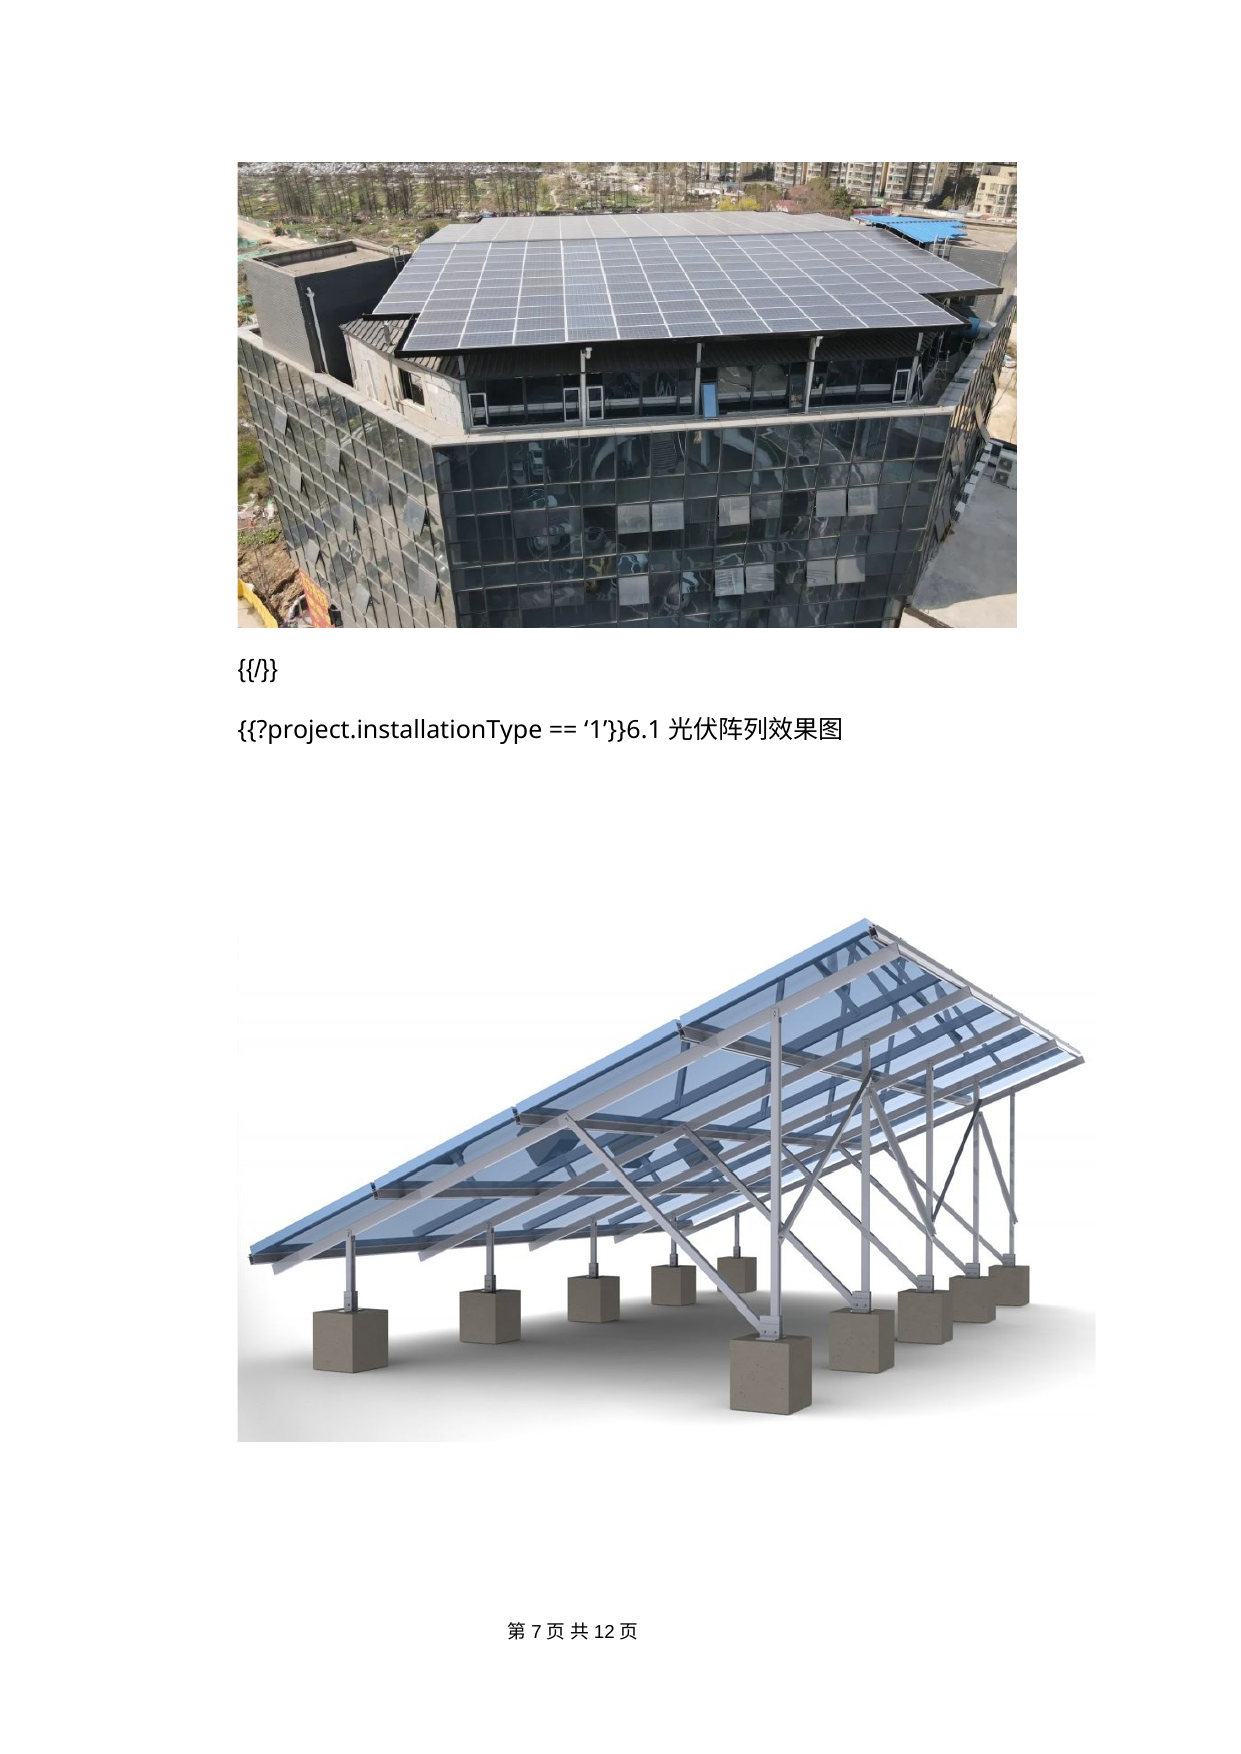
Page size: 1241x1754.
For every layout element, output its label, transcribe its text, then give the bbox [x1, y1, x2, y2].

picture [237, 162, 1017, 628]
text {{/}} [187, 654, 1053, 683]
text {{?project.installationType == ‘1’}}6.1 光伏阵列效果图 [187, 710, 1053, 746]
picture [237, 904, 1096, 1442]
